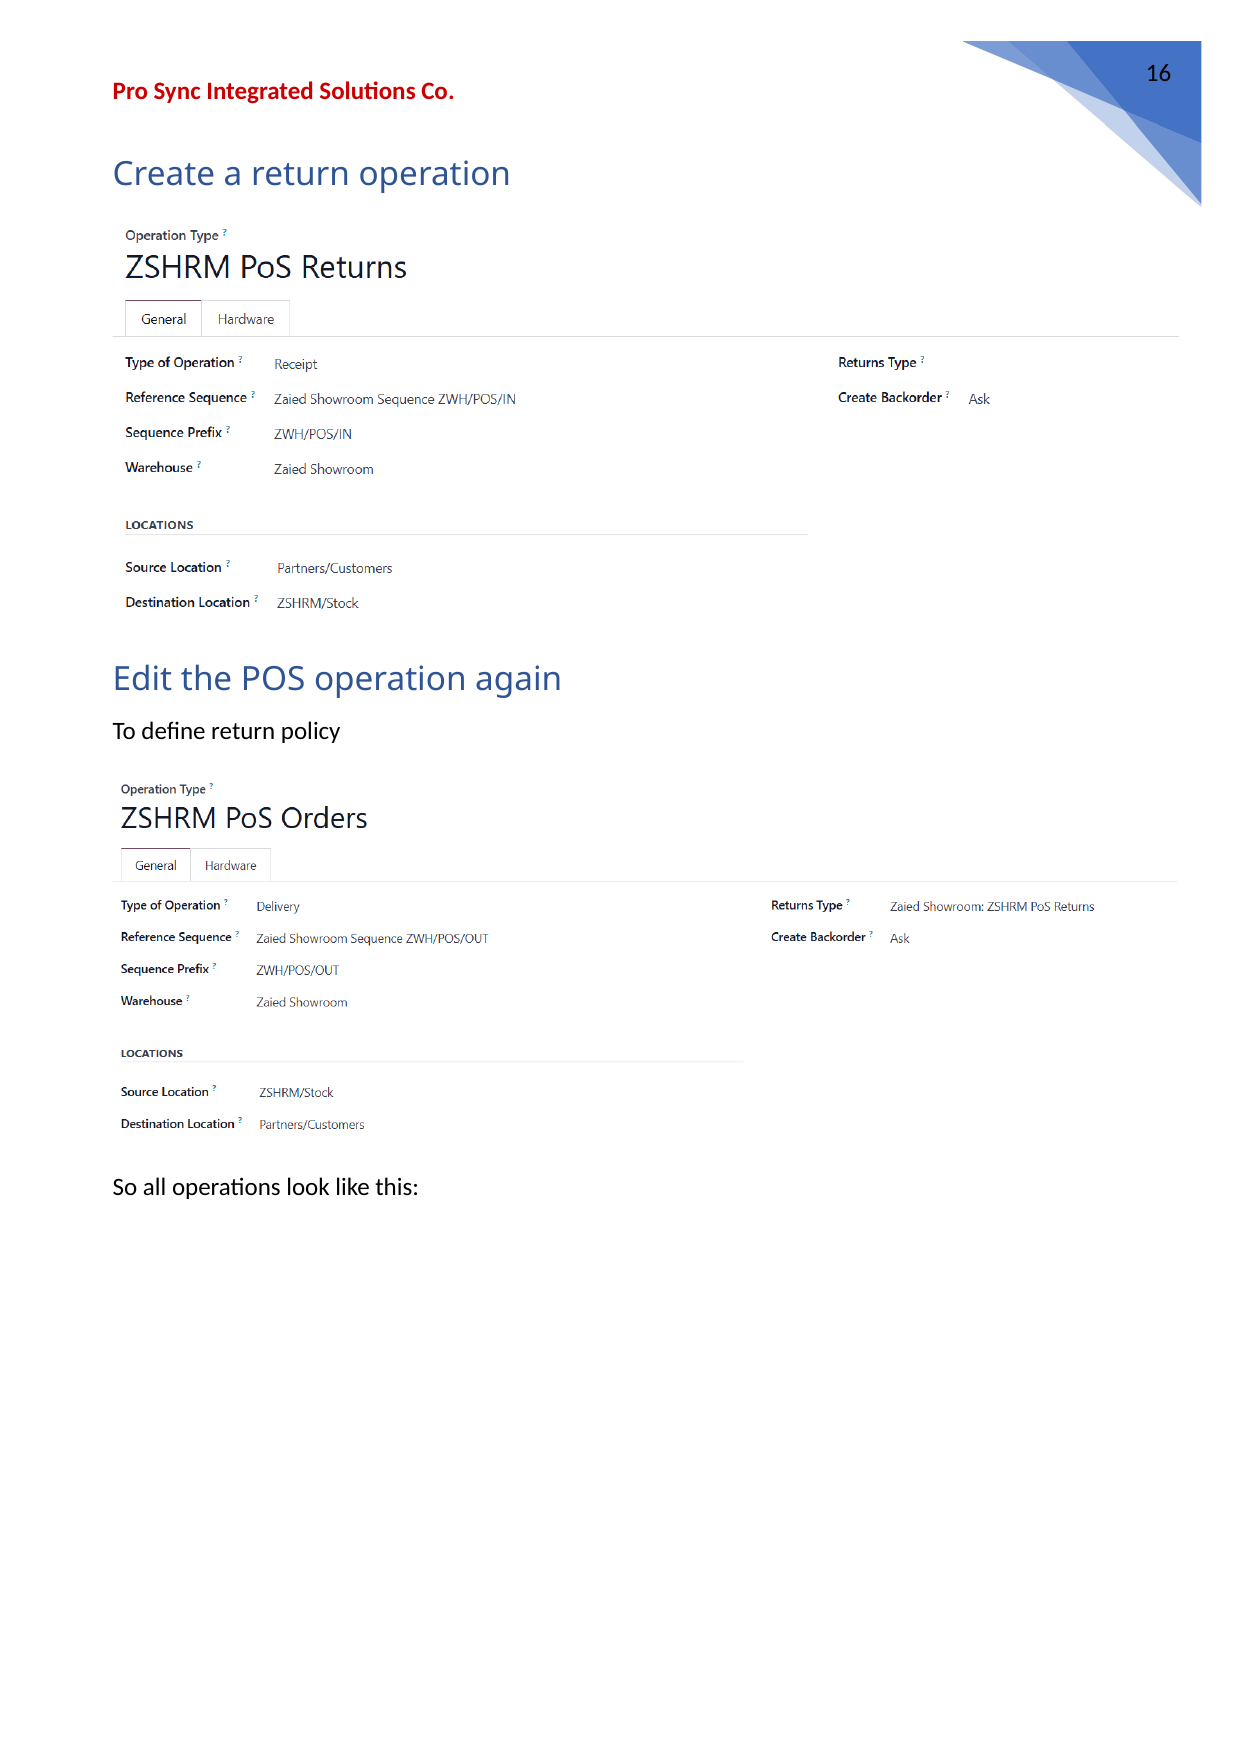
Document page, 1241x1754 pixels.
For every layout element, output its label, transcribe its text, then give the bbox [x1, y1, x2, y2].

picture [112, 210, 1180, 634]
subtitle Edit the POS operation again [112, 654, 1128, 700]
picture [962, 41, 1202, 207]
text To define return policy [112, 715, 1128, 746]
text So all operations look like this: [112, 1171, 1128, 1201]
subtitle Create a return operation [112, 150, 1128, 195]
picture [112, 766, 1178, 1150]
